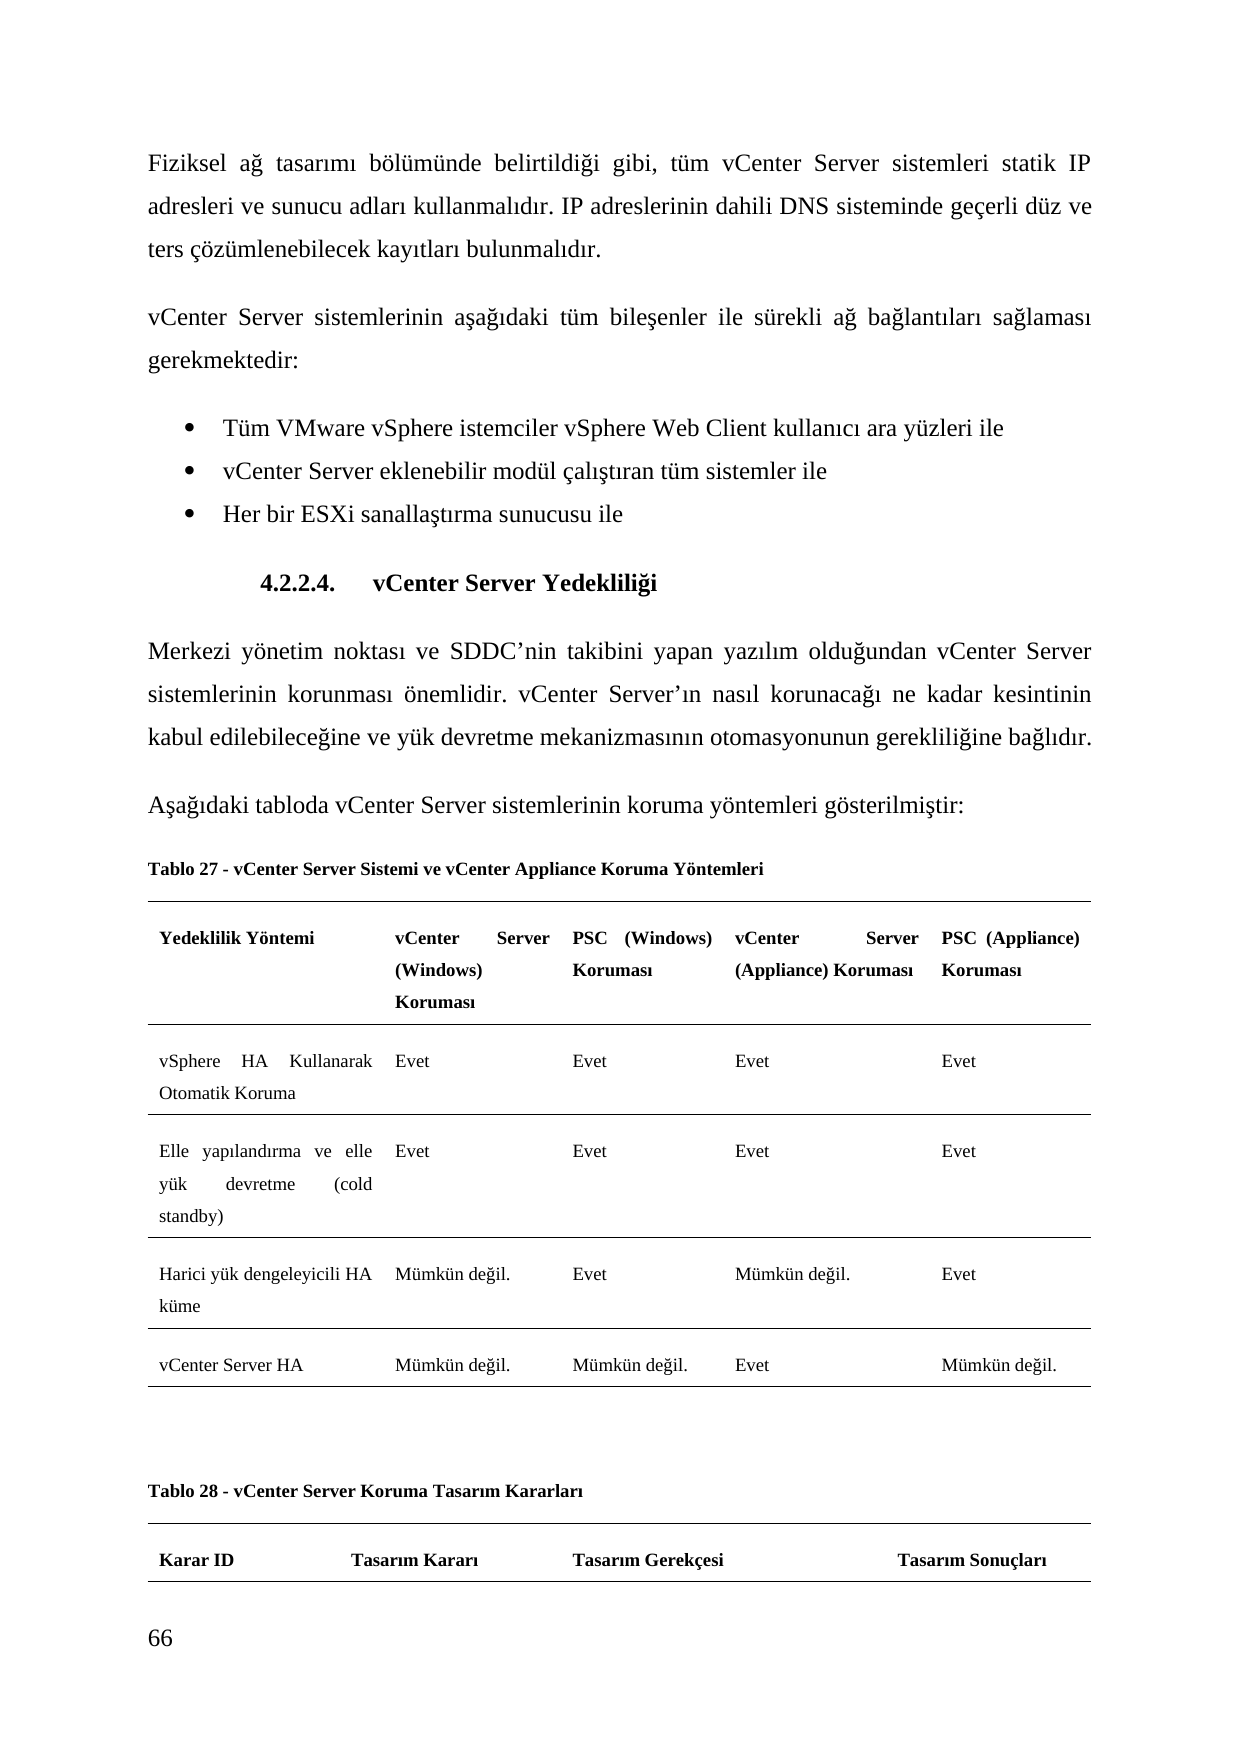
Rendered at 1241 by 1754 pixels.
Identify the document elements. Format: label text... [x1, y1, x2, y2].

text Tablo 28 - vCenter Server Koruma Tasarım Kararları [148, 1480, 1093, 1502]
list Tüm VMware vSphere istemciler vSphere Web Client kullanıcı ara yüzleri ile [185, 413, 1093, 442]
table_cell Elle yapılandırma ve elle yük devretme (cold standby) [148, 1115, 384, 1237]
text Aşağıdaki tabloda vCenter Server sistemlerinin koruma yöntemleri gösterilmiştir: [148, 790, 1093, 819]
table_cell Evet [724, 1115, 930, 1237]
table_cell vCenter Server HA [148, 1329, 384, 1386]
table_header Tasarım Sonuçları [886, 1524, 1091, 1581]
table_header PSC (Windows) Koruması [561, 902, 723, 1023]
list vCenter Server Yedekliliği [260, 568, 1093, 596]
table_cell Mümkün değil. [930, 1329, 1091, 1386]
table_cell Evet [384, 1115, 561, 1237]
table_header vCenter Server (Appliance) Koruması [724, 902, 930, 1023]
table_cell Evet [561, 1238, 723, 1328]
table_cell Evet [384, 1025, 561, 1114]
table_cell Evet [561, 1025, 723, 1114]
text Tablo 27 - vCenter Server Sistemi ve vCenter Appliance Koruma Yöntemleri [148, 858, 1093, 880]
table_header Karar ID [148, 1524, 339, 1581]
text vCenter Server sistemlerinin aşağıdaki tüm bileşenler ile sürekli ağ bağlantıları sağlaması gerekmektedir: [148, 302, 1093, 374]
table_header vCenter Server (Windows) Koruması [384, 902, 561, 1023]
table_header Tasarım Gerekçesi [561, 1524, 886, 1581]
table_header PSC (Appliance) Koruması [930, 902, 1091, 1023]
table_header Tasarım Kararı [340, 1524, 561, 1581]
list Her bir ESXi sanallaştırma sunucusu ile [185, 499, 1093, 528]
table_cell Harici yük dengeleyicili HA küme [148, 1238, 384, 1328]
table_cell Evet [930, 1115, 1091, 1237]
table_cell Evet [930, 1238, 1091, 1328]
table_cell Evet [930, 1025, 1091, 1114]
table_cell Mümkün değil. [724, 1238, 930, 1328]
table_cell Evet [724, 1025, 930, 1114]
text Merkezi yönetim noktası ve SDDC’nin takibini yapan yazılım olduğundan vCenter Server sistemlerinin korunması önemlidir. vCenter Server’ın nasıl korunacağı ne kadar kesintinin kabul edilebileceğine ve yük devretme mekanizmasının otomasyonunun gerekliliğine bağlıdır. [148, 636, 1093, 751]
table_cell Evet [724, 1329, 930, 1386]
table_header Yedeklilik Yöntemi [148, 902, 384, 1023]
table_cell Mümkün değil. [384, 1329, 561, 1386]
table_cell vSphere HA Kullanarak Otomatik Koruma [148, 1025, 384, 1114]
text Fiziksel ağ tasarımı bölümünde belirtildiği gibi, tüm vCenter Server sistemleri statik IP adresleri ve sunucu adları kullanmalıdır. IP adreslerinin dahili DNS sisteminde geçerli düz ve ters çözümlenebilecek kayıtları bulunmalıdır. [148, 148, 1093, 263]
table_cell Mümkün değil. [561, 1329, 723, 1386]
table_cell Evet [561, 1115, 723, 1237]
table_cell Mümkün değil. [384, 1238, 561, 1328]
list vCenter Server eklenebilir modül çalıştıran tüm sistemler ile [185, 456, 1093, 485]
